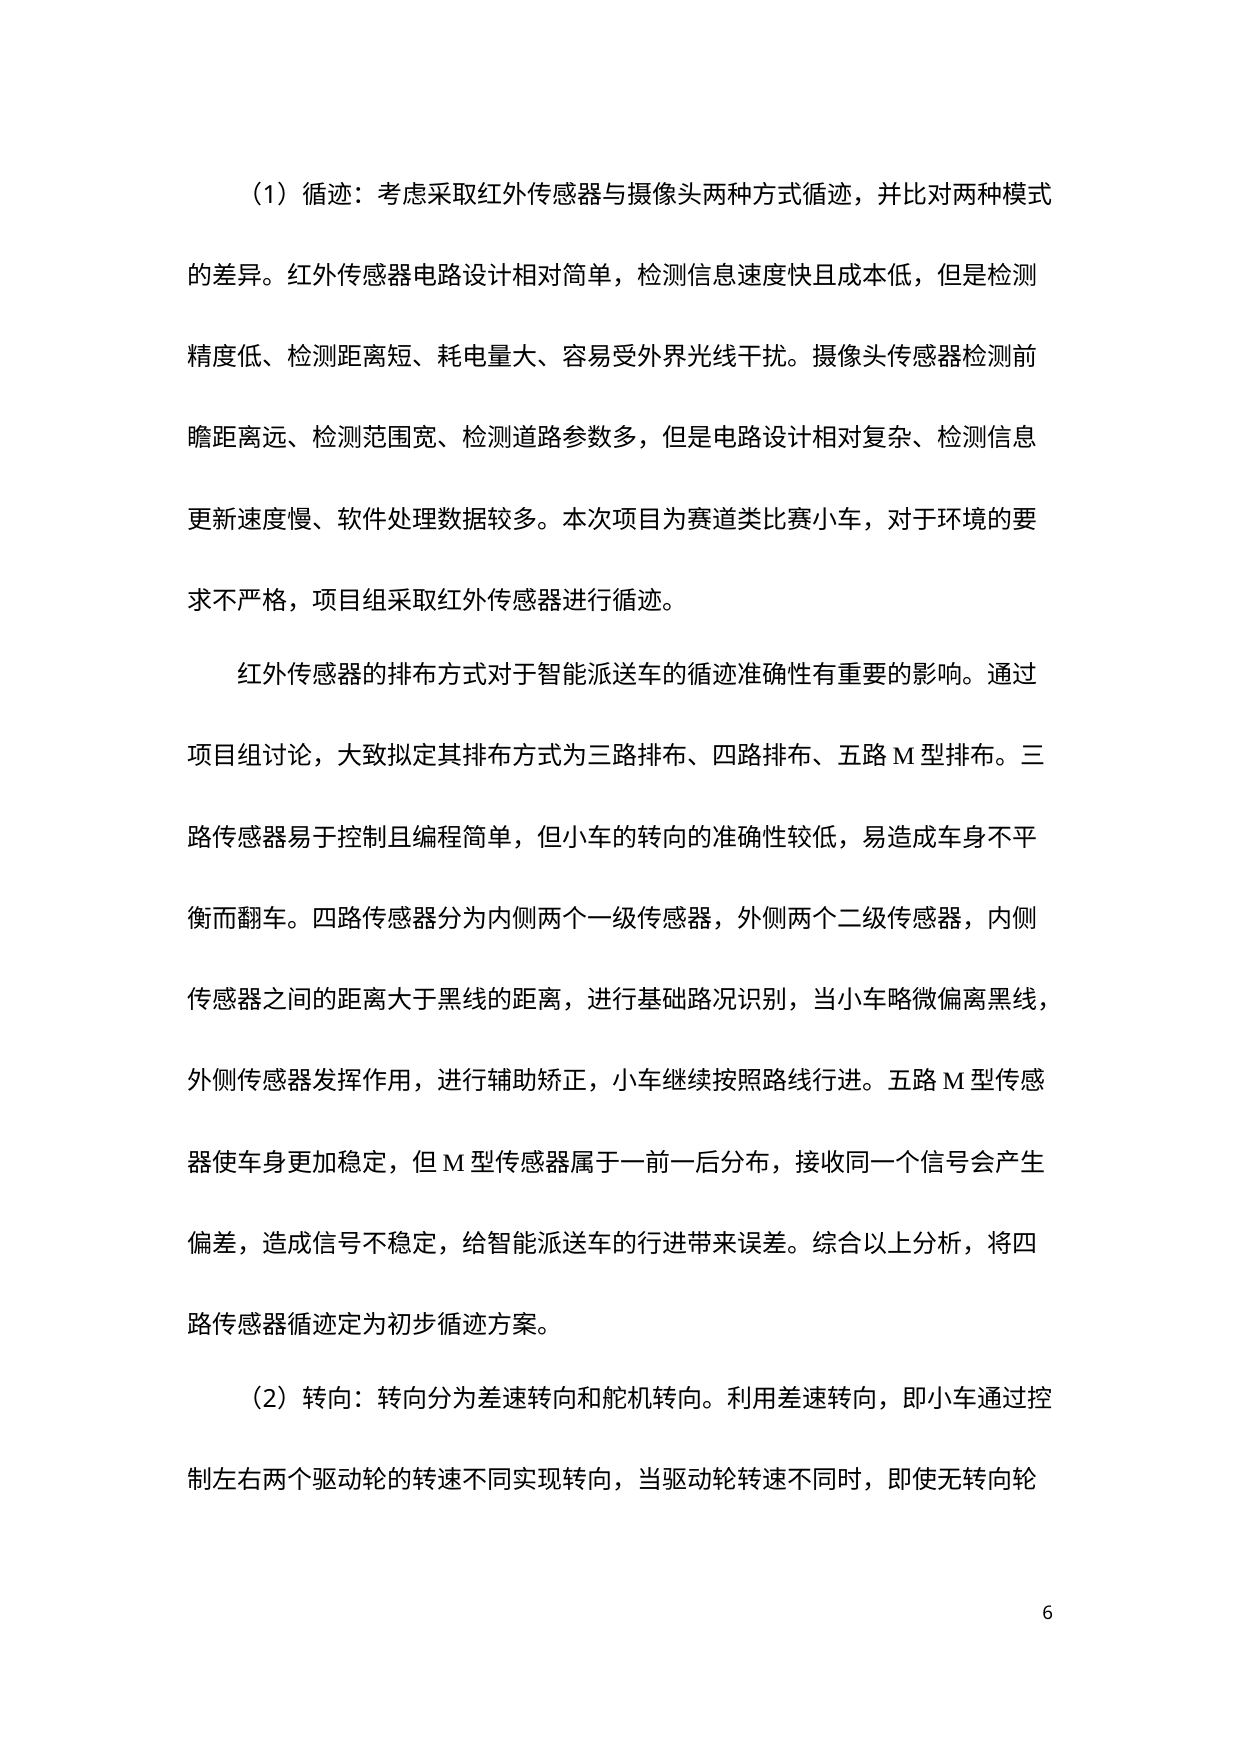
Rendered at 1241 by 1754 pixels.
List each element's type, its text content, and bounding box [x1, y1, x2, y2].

text 红外传感器的排布方式对于智能派送车的循迹准确性有重要的影响。通过项目组讨论，大致拟定其排布方式为三路排布、四路排布、五路M型排布。三路传感器易于控制且编程简单，但小车的转向的准确性较低，易造成车身不平衡而翻车。四路传感器分为内侧两个一级传感器，外侧两个二级传感器，内侧传感器之间的距离大于黑线的距离，进行基础路况识别，当小车略微偏离黑线，外侧传感器发挥作用，进行辅助矫正，小车继续按照路线行进。五路M型传感器使车身更加稳定，但M型传感器属于一前一后分布，接收同一个信号会产生偏差，造成信号不稳定，给智能派送车的行进带来误差。综合以上分析，将四路传感器循迹定为初步循迹方案。 [187, 640, 1053, 1355]
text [187, 1364, 1053, 1510]
text （1）循迹：考虑采取红外传感器与摄像头两种方式循迹，并比对两种模式的差异。红外传感器电路设计相对简单，检测信息速度快且成本低，但是检测精度低、检测距离短、耗电量大、容易受外界光线干扰。摄像头传感器检测前瞻距离远、检测范围宽、检测道路参数多，但是电路设计相对复杂、检测信息更新速度慢、软件处理数据较多。本次项目为赛道类比赛小车，对于环境的要求不严格，项目组采取红外传感器进行循迹。 [187, 160, 1053, 631]
